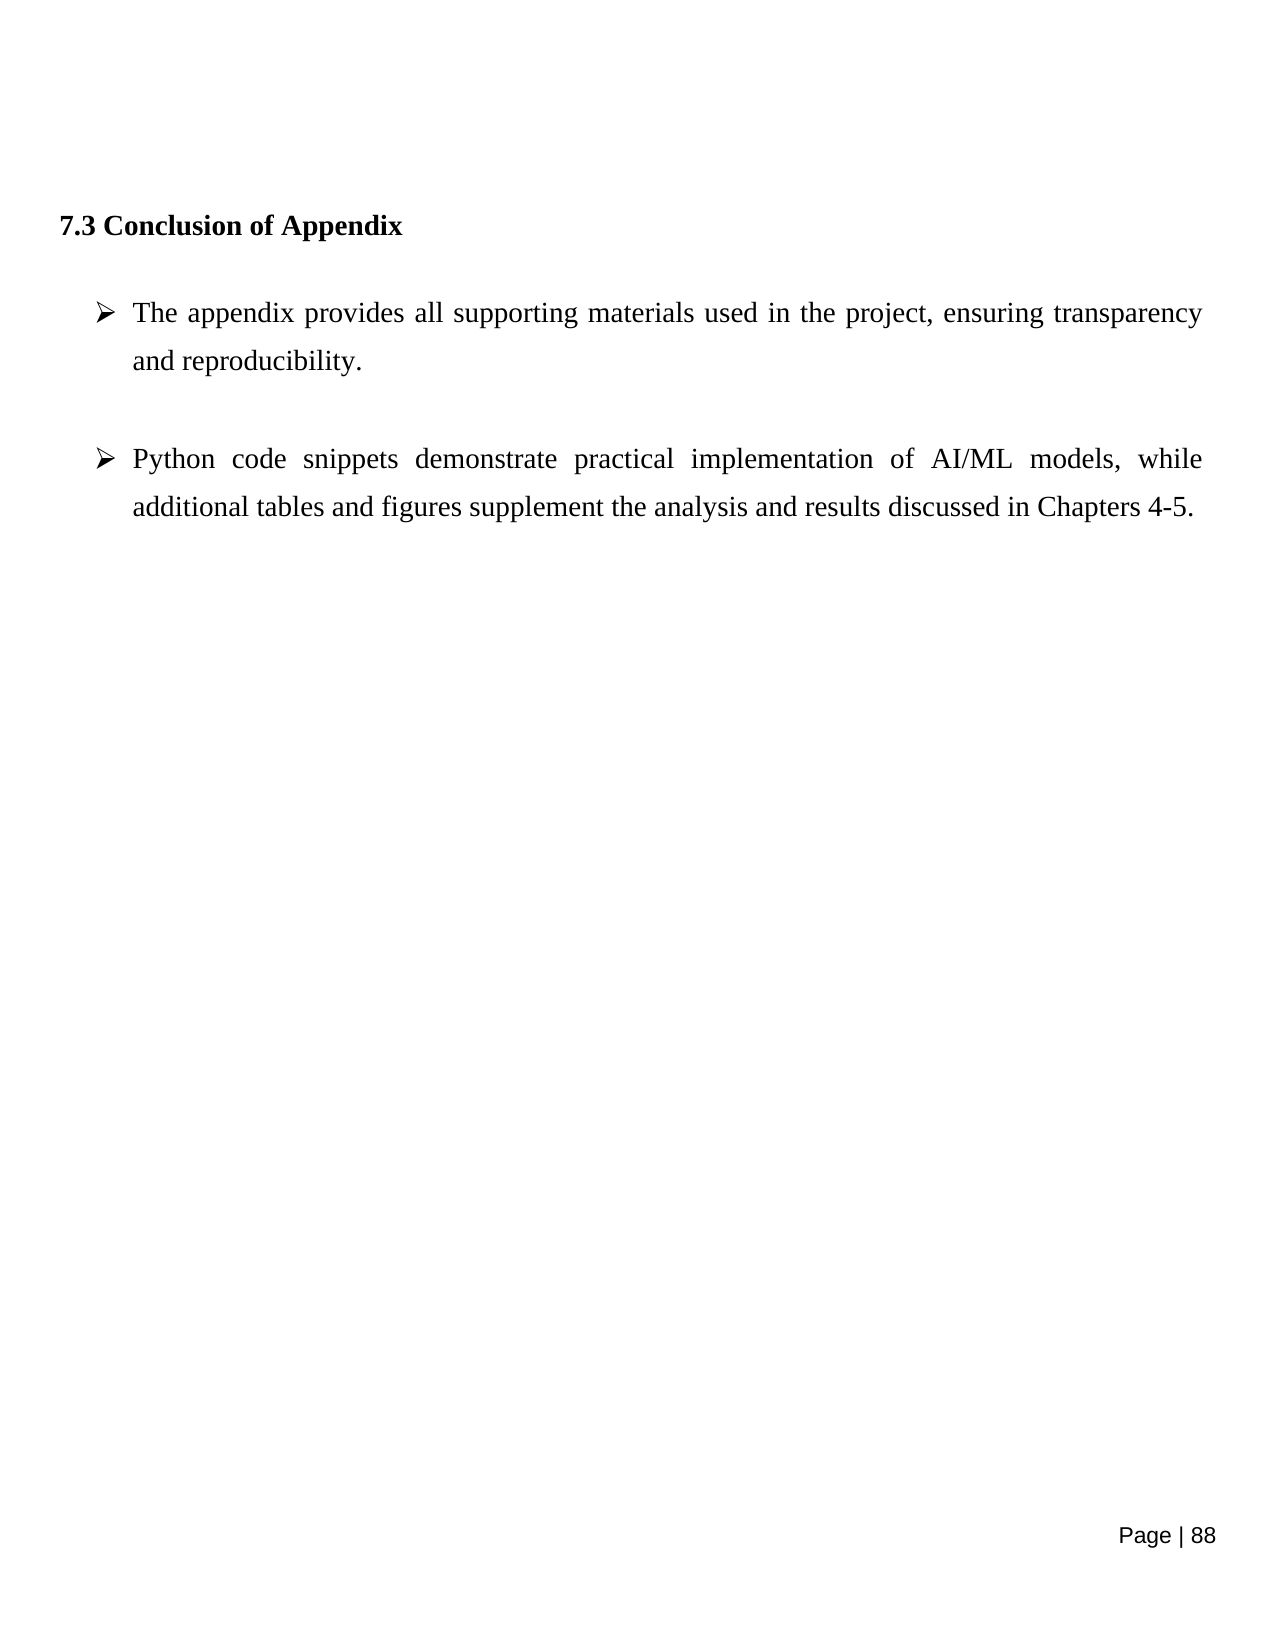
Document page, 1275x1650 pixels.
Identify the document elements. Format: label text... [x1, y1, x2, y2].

list The appendix provides all supporting materials used in the project, ensuring transparency and reproducibility. [95, 279, 1203, 377]
text 7.3 Conclusion of Appendix [59, 208, 1216, 242]
list Python code snippets demonstrate practical implementation of AI/ML models, while additional tables and figures supplement the analysis and results discussed in Chapters 4-5. [95, 425, 1203, 523]
